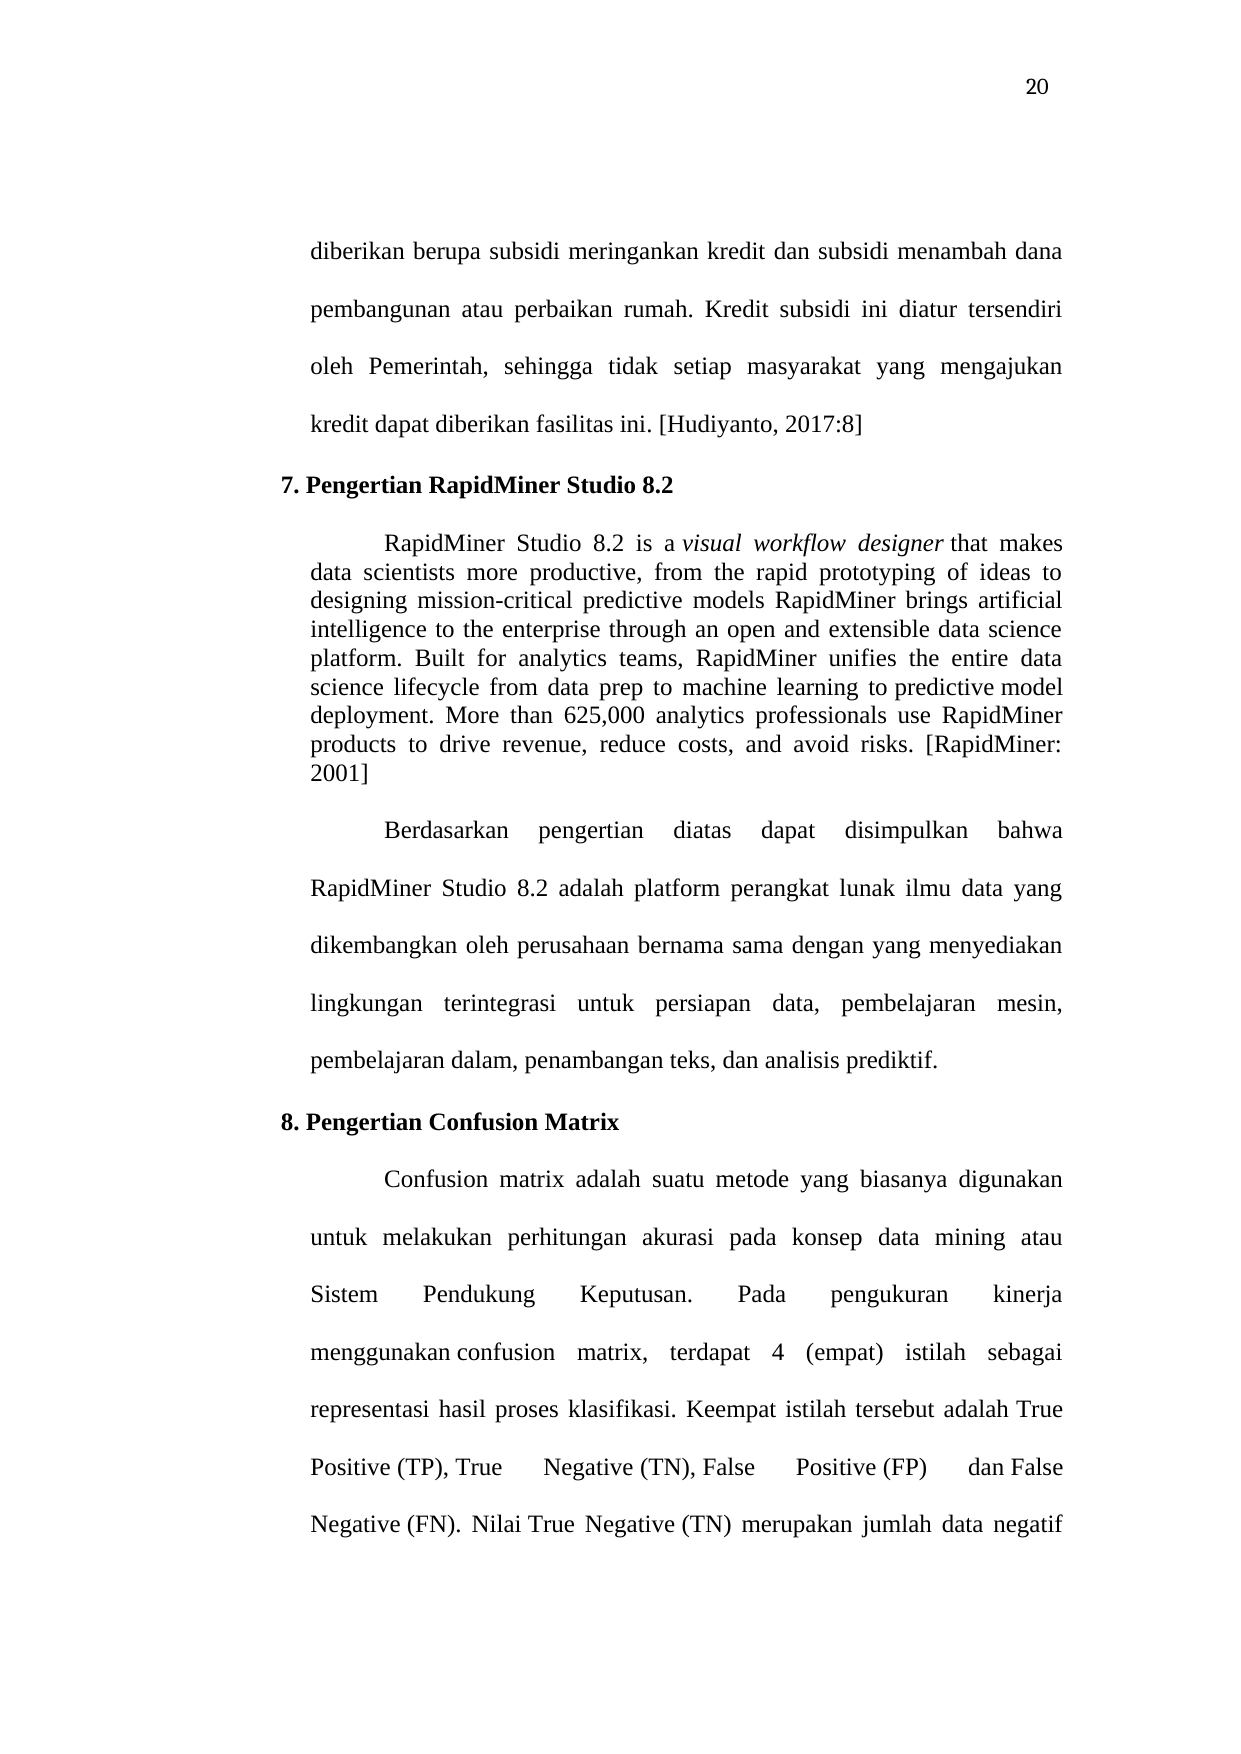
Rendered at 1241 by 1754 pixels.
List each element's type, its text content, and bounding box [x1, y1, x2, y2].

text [310, 1164, 1063, 1538]
text RapidMiner Studio 8.2 is a visual workflow designer that makes data scientists more productive, from the rapid prototyping of ideas to designing mission-critical predictive models RapidMiner brings artificial intelligence to the enterprise through an open and extensible data science platform. Built for analytics teams, RapidMiner unifies the entire data science lifecycle from data prep to machine learning to predictive model deployment. More than 625,000 analytics professionals use RapidMiner products to drive revenue, reduce costs, and avoid risks. [RapidMiner: 2001] [310, 528, 1063, 787]
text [310, 236, 1063, 437]
subtitle 7. Pengertian RapidMiner Studio 8.2 [281, 470, 1063, 499]
subtitle 8. Pengertian Confusion Matrix [281, 1107, 1063, 1136]
text Berdasarkan pengertian diatas dapat disimpulkan bahwa RapidMiner Studio 8.2 adalah platform perangkat lunak ilmu data yang dikembangkan oleh perusahaan bernama sama dengan yang menyediakan lingkungan terintegrasi untuk persiapan data, pembelajaran mesin, pembelajaran dalam, penambangan teks, dan analisis prediktif. [310, 815, 1063, 1074]
